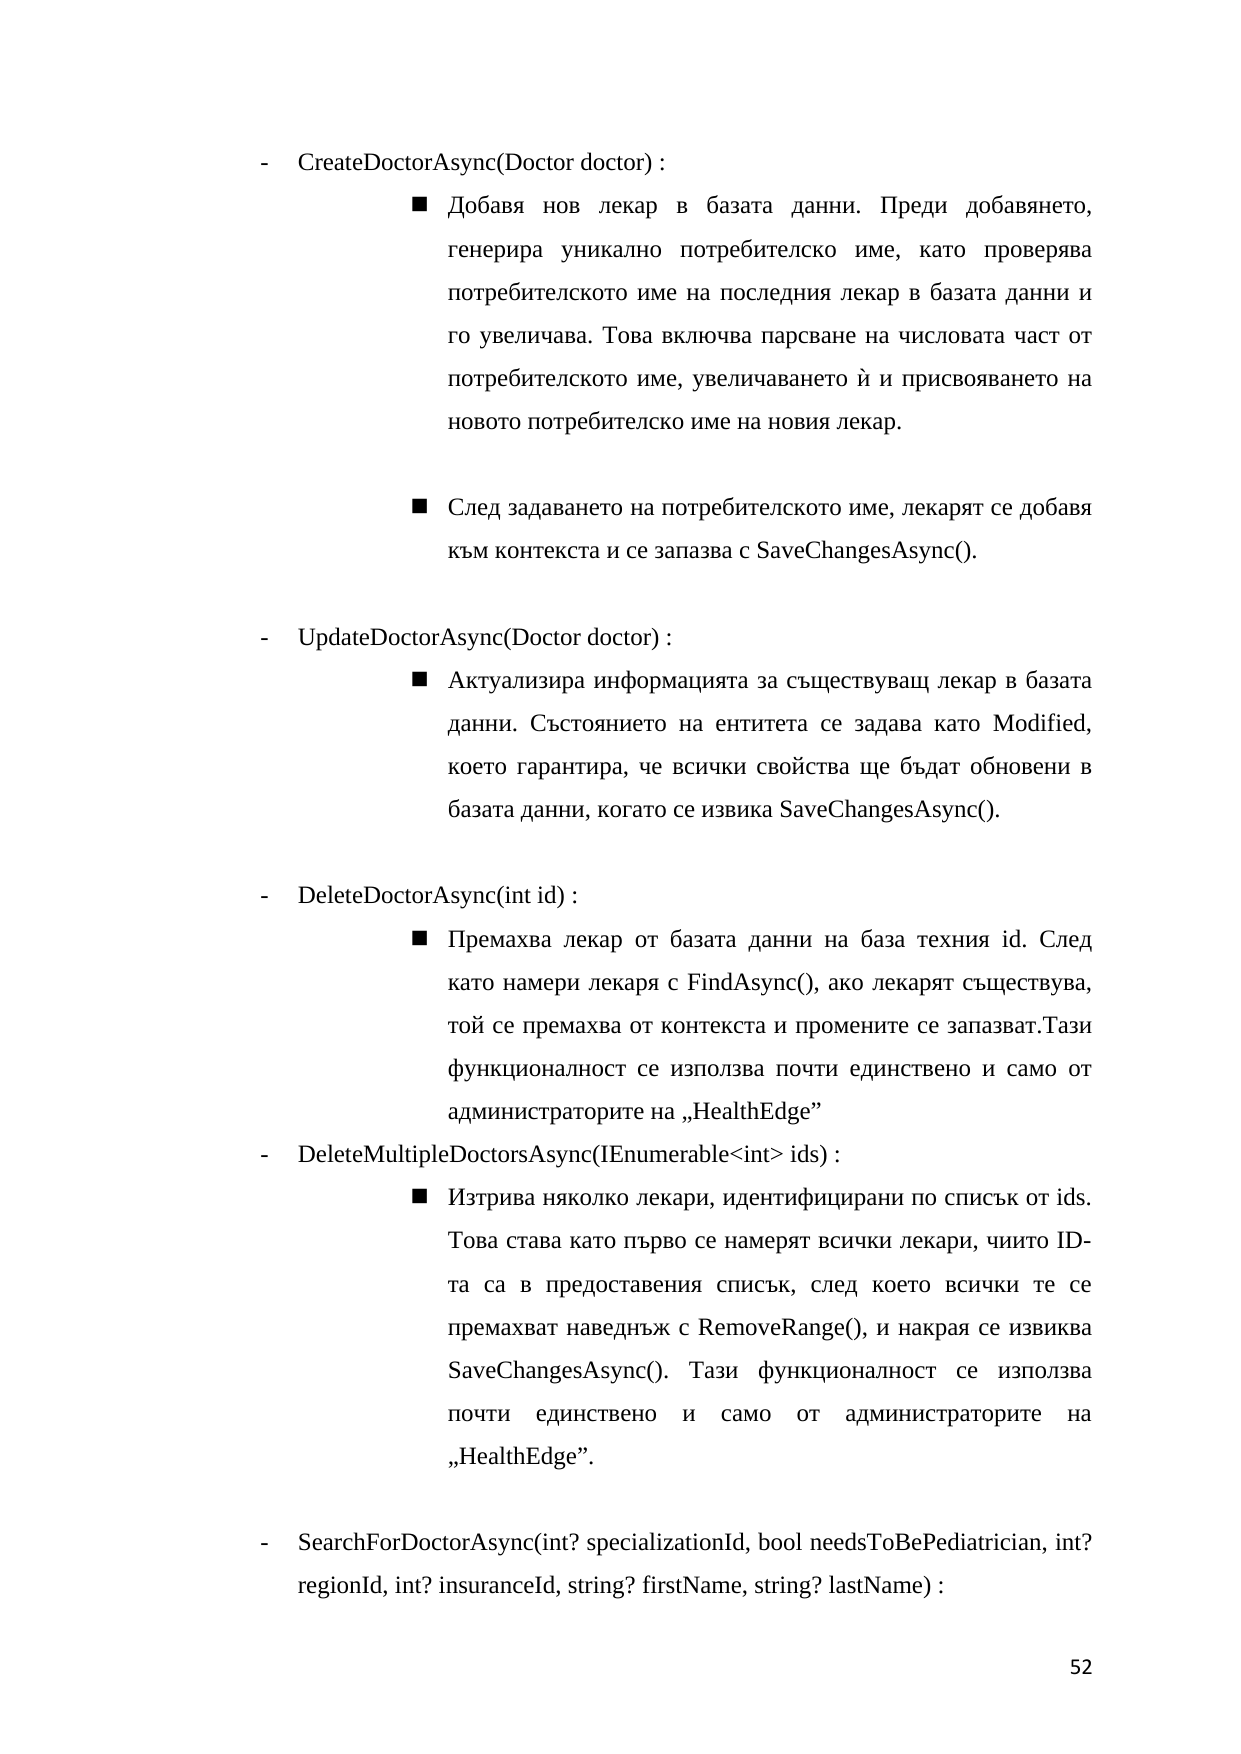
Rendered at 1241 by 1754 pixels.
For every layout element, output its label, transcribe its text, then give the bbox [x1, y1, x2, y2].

list DeleteMultipleDoctorsAsync(IEnumerable<int> ids) : [260, 1139, 1093, 1168]
list DeleteDoctorAsync(int id) : [260, 881, 1093, 909]
list Изтрива няколко лекари, идентифицирани по списък от ids. Това става като първо се намерят всички лекари, чиито ID-та са в предоставения списък, след което всички те се премахват наведнъж с RemoveRange(), и накрая се извиква SaveChangesAsync(). Тази функционалност се използва почти единствено и само от администраторите на „HealthEdge”. [410, 1182, 1093, 1470]
list CreateDoctorAsync(Doctor doctor) : [260, 147, 1093, 176]
list След задаването на потребителското име, лекарят се добавя към контекста и се запазва с SaveChangesAsync(). [410, 492, 1093, 564]
list Актуализира информацията за съществуващ лекар в базата данни. Състоянието на ентитета се задава като Modified, което гарантира, че всички свойства ще бъдат обновени в базата данни, когато се извика SaveChangesAsync(). [410, 665, 1093, 823]
list Премахва лекар от базата данни на база техния id. След като намери лекаря с FindAsync(), ако лекарят съществува, той се премахва от контекста и промените се запазват.Тази функционалност се използва почти единствено и само от администраторите на „HealthEdge” [410, 924, 1093, 1125]
list UpdateDoctorAsync(Doctor doctor) : [260, 622, 1093, 651]
list SearchForDoctorAsync(int? specializationId, bool needsToBePediatrician, int? regionId, int? insuranceId, string? firstName, string? lastName) : [260, 1527, 1093, 1599]
list Добавя нов лекар в базата данни. Преди добавянето, генерира уникално потребителско име, като проверява потребителското име на последния лекар в базата данни и го увеличава. Това включва парсване на числовата част от потребителското име, увеличаването ѝ и присвояването на новото потребителско име на новия лекар. [410, 191, 1093, 435]
